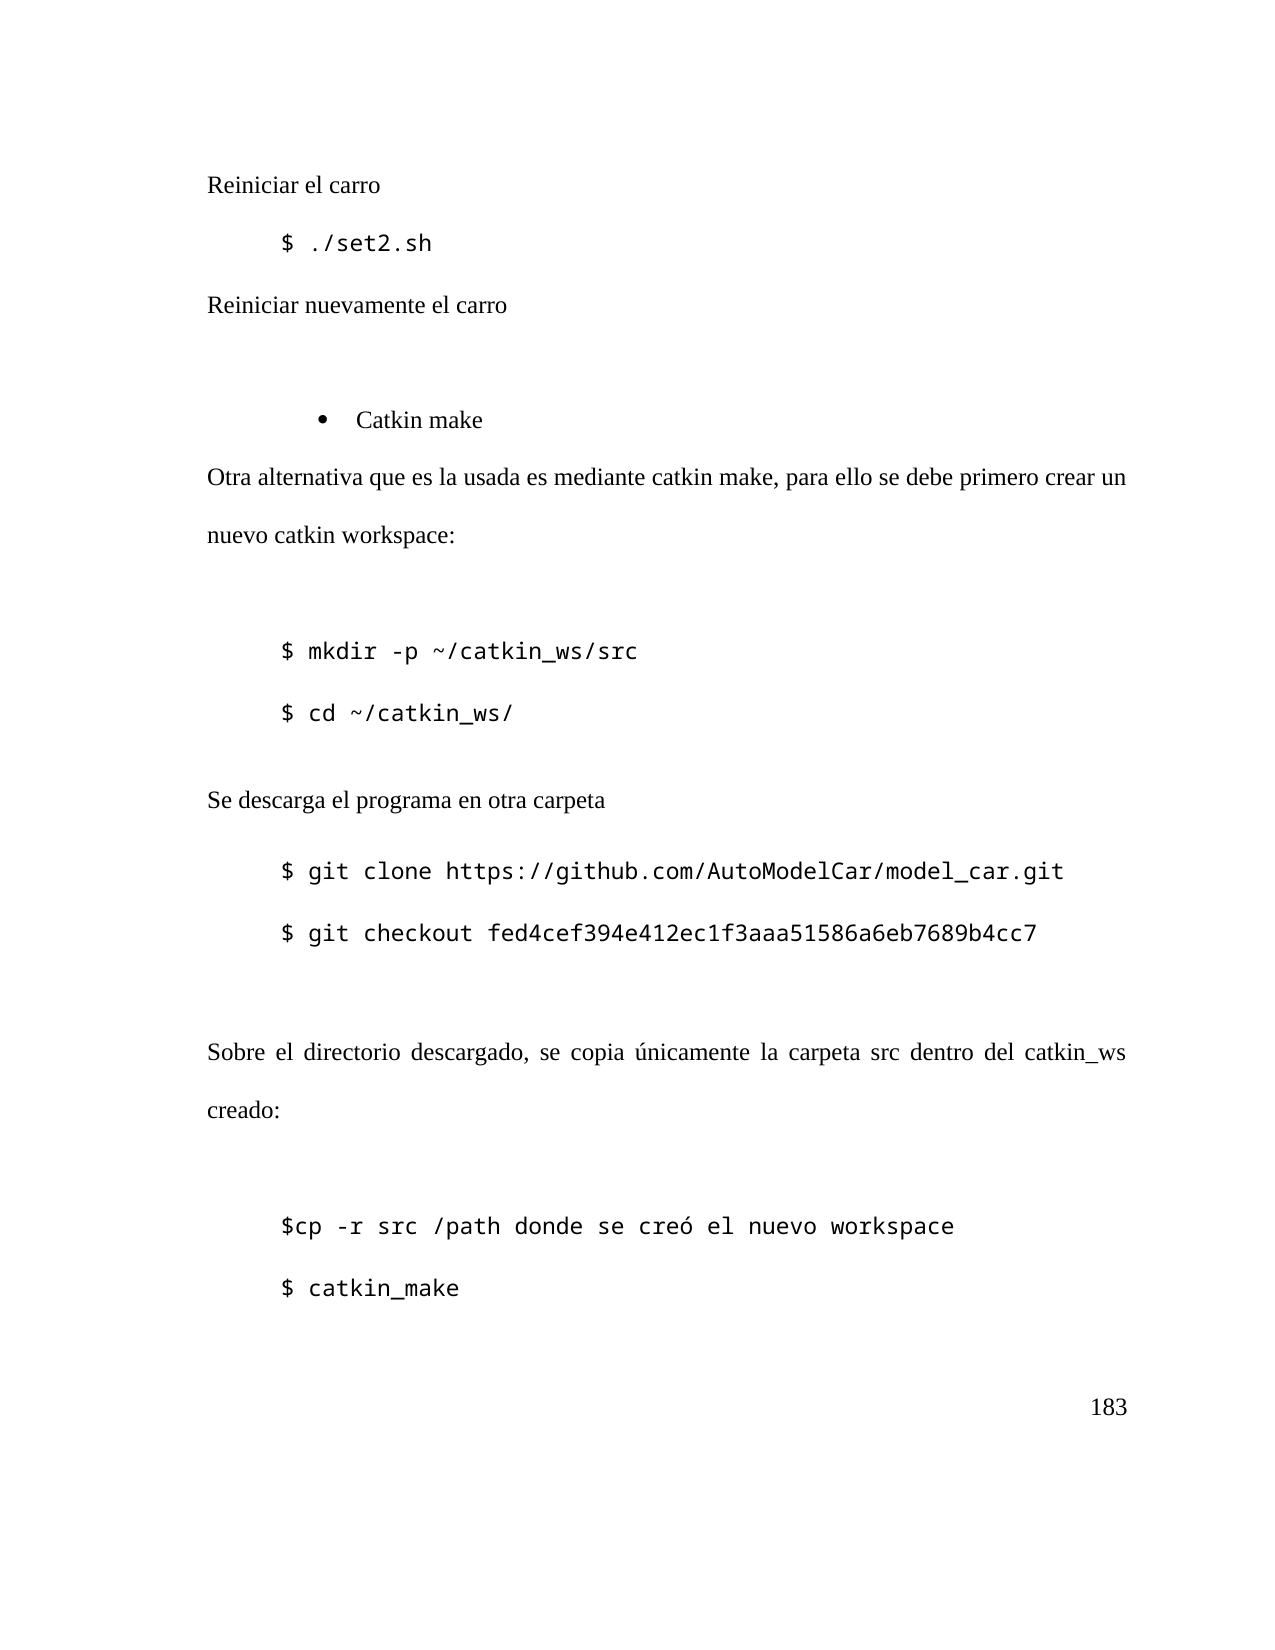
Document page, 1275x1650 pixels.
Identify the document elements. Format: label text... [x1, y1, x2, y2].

text Sobre el directorio descargado, se copia únicamente la carpeta src dentro del catkin_ws creado: [207, 1037, 1127, 1124]
list Catkin make [318, 405, 1127, 434]
text $cp -r src /path donde se creó el nuevo workspace [281, 1210, 1127, 1241]
text $ ./set2.sh [281, 227, 1127, 259]
text $ git checkout fed4cef394e412ec1f3aaa51586a6eb7689b4cc7 [281, 917, 1127, 949]
text $ catkin_make [281, 1272, 1127, 1304]
text $ cd ~/catkin_ws/ [281, 697, 1127, 729]
text $ git clone https://github.com/AutoModelCar/model_car.git [281, 855, 1127, 886]
text Reiniciar nuevamente el carro [207, 290, 1127, 319]
text Se descarga el programa en otra carpeta [207, 785, 1127, 814]
text Reiniciar el carro [207, 170, 1127, 199]
text Otra alternativa que es la usada es mediante catkin make, para ello se debe primero crear un nuevo catkin workspace: [207, 462, 1127, 549]
text $ mkdir -p ~/catkin_ws/src [281, 635, 1127, 666]
